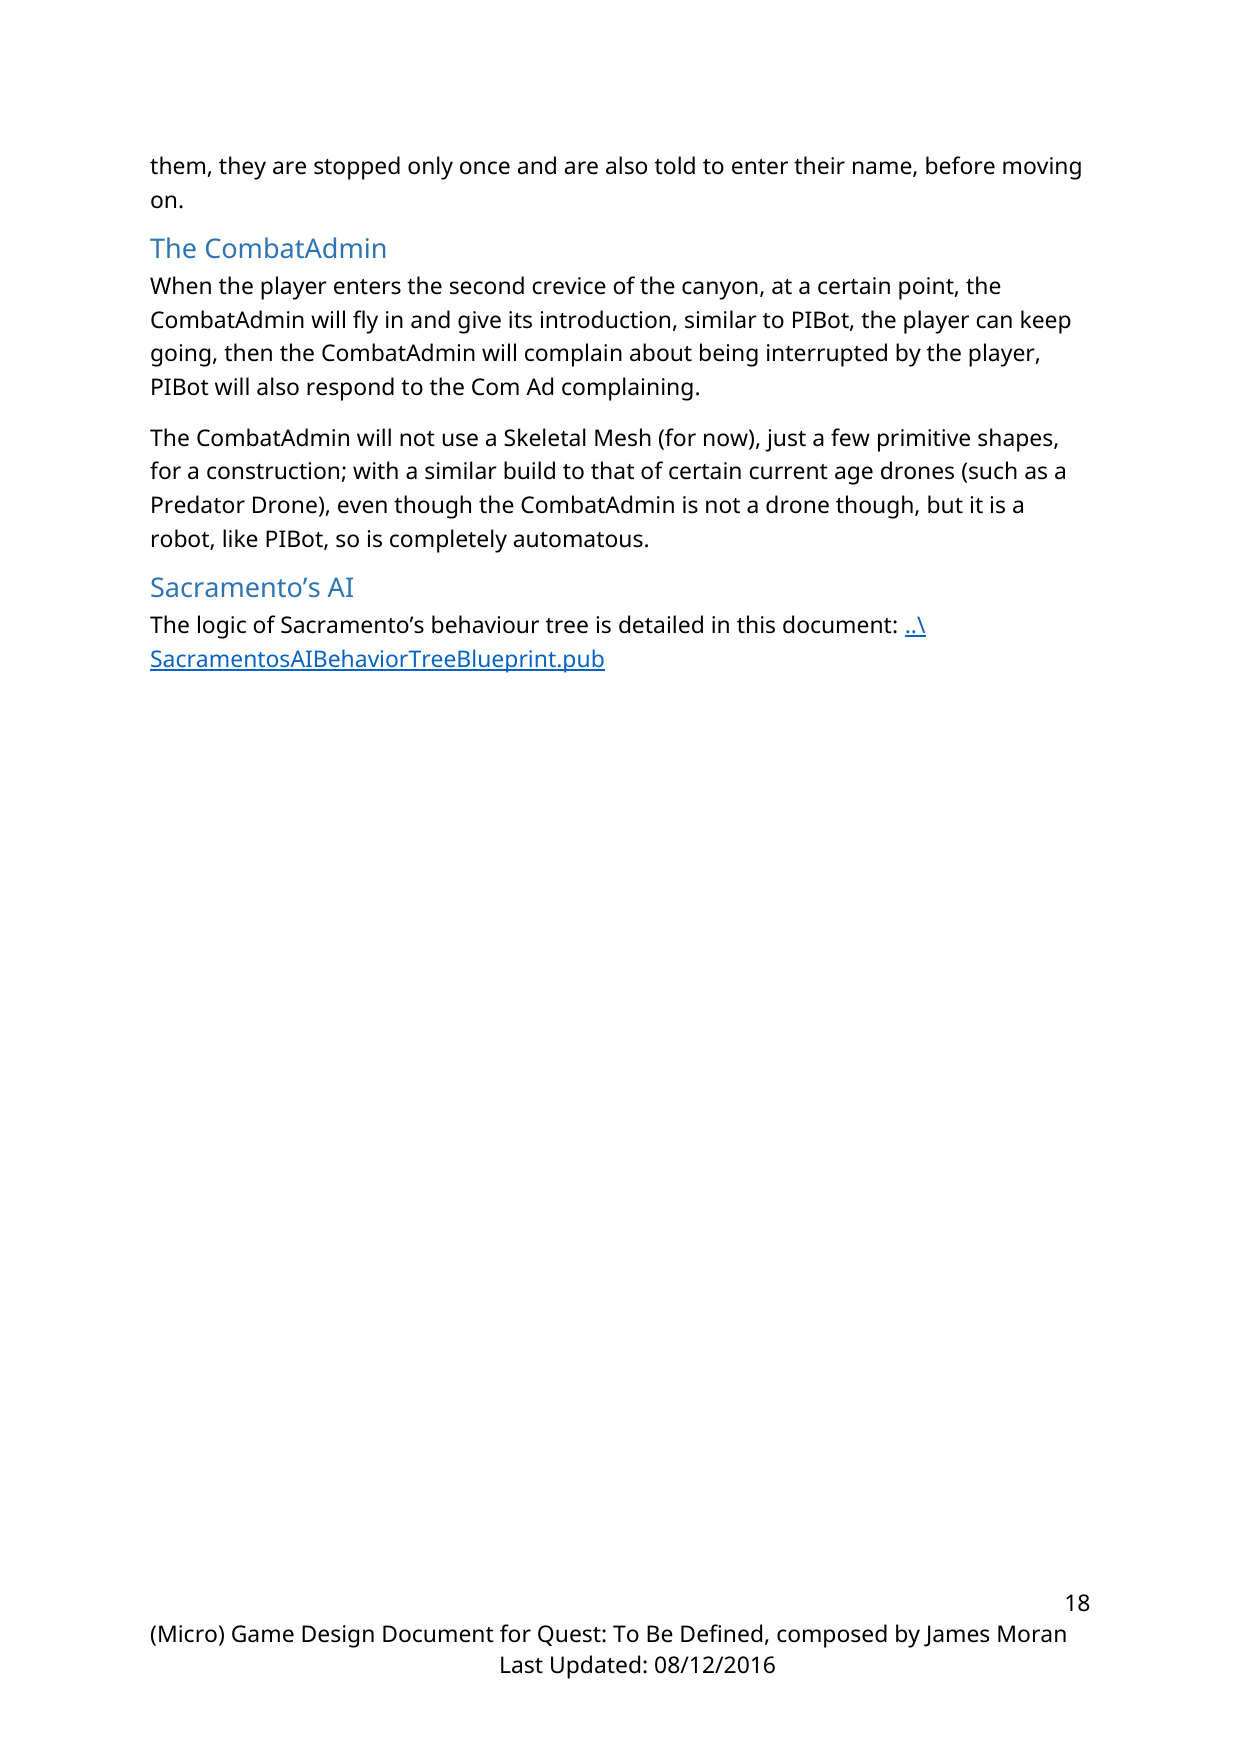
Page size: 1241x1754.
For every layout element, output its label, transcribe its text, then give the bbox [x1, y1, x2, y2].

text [150, 150, 1090, 215]
text When the player enters the second crevice of the canyon, at a certain point, the CombatAdmin will fly in and give its introduction, similar to PIBot, the player can keep going, then the CombatAdmin will complain about being interrupted by the player, PIBot will also respond to the Com Ad complaining. [150, 270, 1090, 402]
subtitle The CombatAdmin [150, 230, 1090, 267]
subtitle Sacramento’s AI [150, 569, 1090, 606]
text The logic of Sacramento’s behaviour tree is detailed in this document: ..\SacramentosAIBehaviorTreeBlueprint.pub [150, 609, 1090, 674]
text The CombatAdmin will not use a Skeletal Mesh (for now), just a few primitive shapes, for a construction; with a similar build to that of certain current age drones (such as a Predator Drone), even though the CombatAdmin is not a drone though, but it is a robot, like PIBot, so is completely automatous. [150, 421, 1090, 554]
